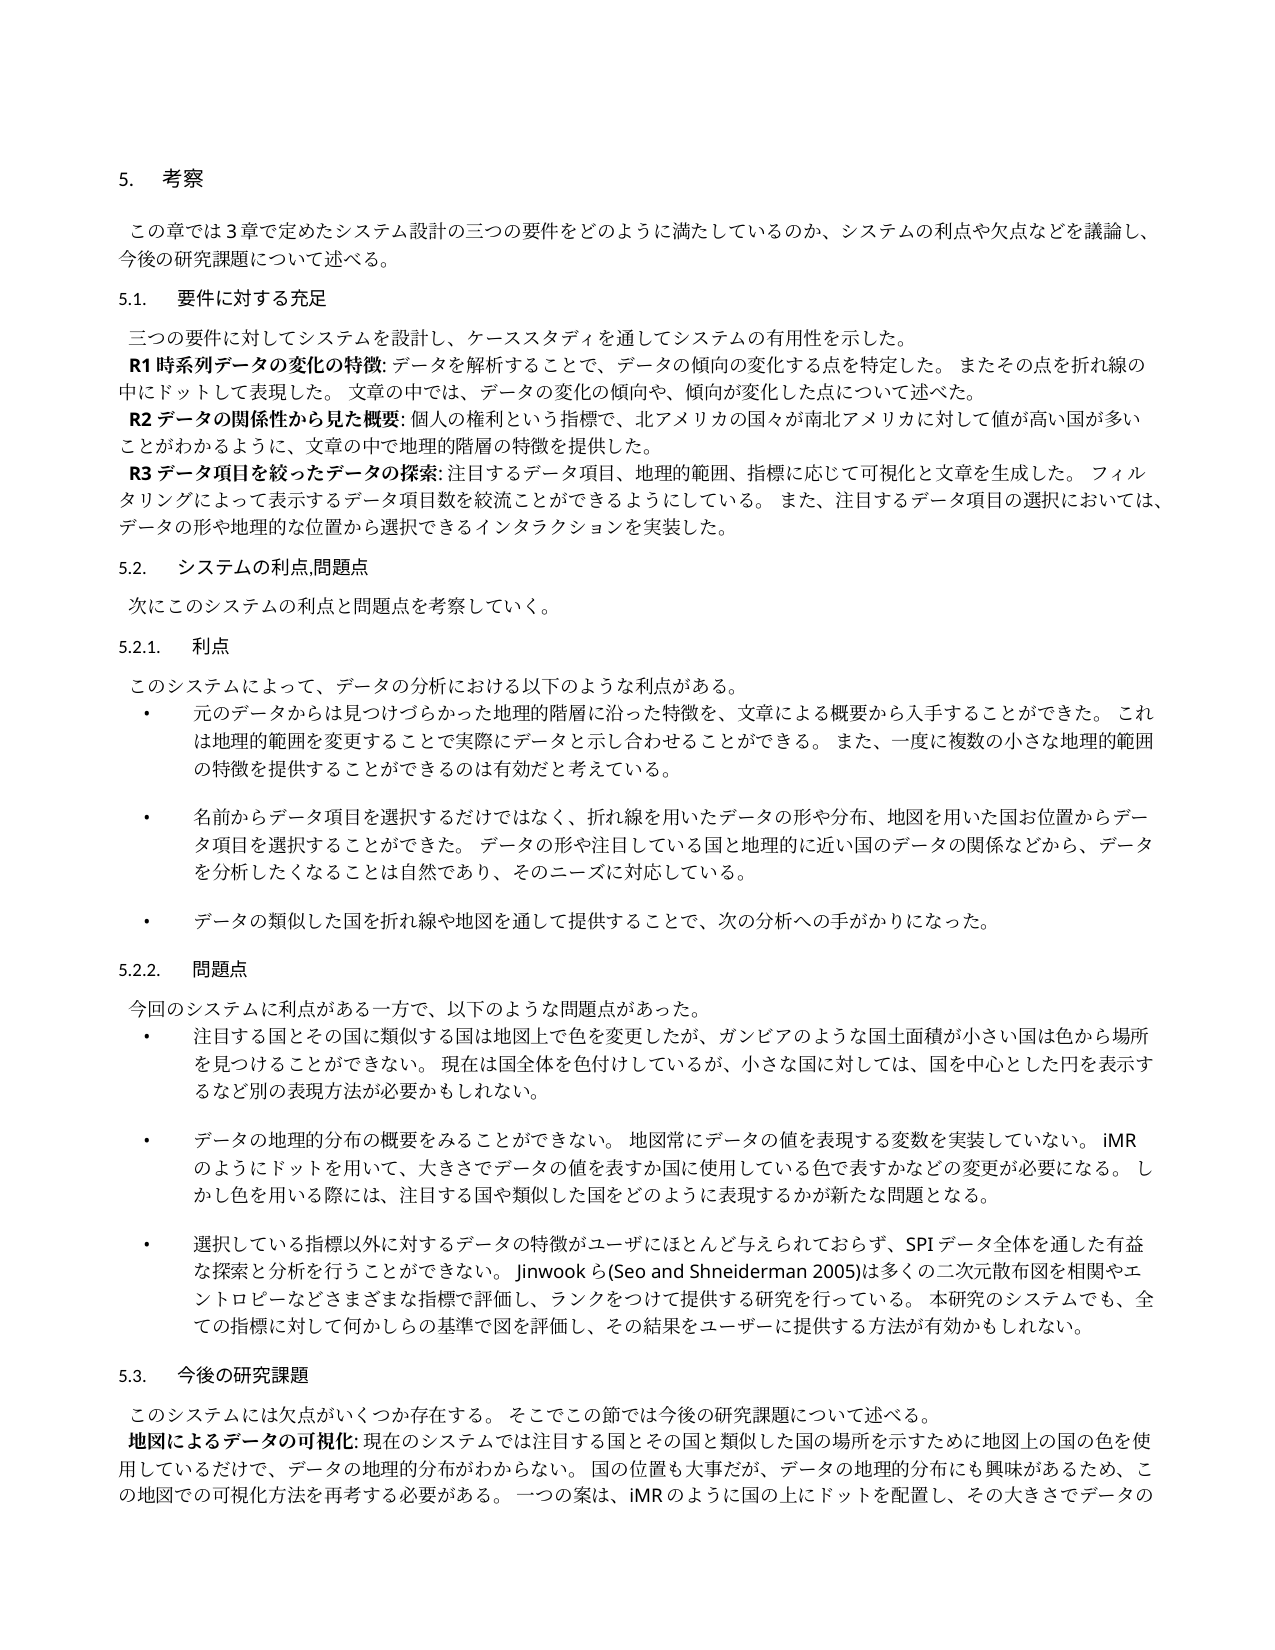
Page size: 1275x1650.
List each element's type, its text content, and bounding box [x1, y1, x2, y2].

text 三つの要件に対してシステムを設計し、ケーススタディを通してシステムの有用性を示した。 [118, 324, 1157, 351]
text R3 データ項目を絞ったデータの探索: 注目するデータ項目、地理的範囲、指標に応じて可視化と文章を生成した。 フィルタリングによって表示するデータ項目数を絞流ことができるようにしている。 また、注目するデータ項目の選択においては、データの形や地理的な位置から選択できるインタラクションを実装した。 [118, 459, 1157, 540]
list 名前からデータ項目を選択するだけではなく、折れ線を用いたデータの形や分布、地図を用いた国お位置からデータ項目を選択することができた。 データの形や注目している国と地理的に近い国のデータの関係などから、データを分析したくなることは自然であり、そのニーズに対応している。 [143, 803, 1157, 885]
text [118, 1427, 1157, 1508]
subtitle システムの利点,問題点 [118, 552, 1157, 580]
list 選択している指標以外に対するデータの特徴がユーザにほとんど与えられておらず、SPIデータ全体を通した有益な探索と分析を行うことができない。 Jinwookら(Seo and Shneiderman 2005)は多くの二次元散布図を相関やエントロピーなどさまざまな指標で評価し、ランクをつけて提供する研究を行っている。 本研究のシステムでも、全ての指標に対して何かしらの基準で図を評価し、その結果をユーザーに提供する方法が有効かもしれない。 [143, 1229, 1157, 1339]
list データの類似した国を折れ線や地図を通して提供することで、次の分析への手がかりになった。 [143, 906, 1157, 934]
list 注目する国とその国に類似する国は地図上で色を変更したが、ガンビアのような国土面積が小さい国は色から場所を見つけることができない。 現在は国全体を色付けしているが、小さな国に対しては、国を中心とした円を表示するなど別の表現方法が必要かもしれない。 [143, 1022, 1157, 1104]
list データの地理的分布の概要をみることができない。 地図常にデータの値を表現する変数を実装していない。 iMRのようにドットを用いて、大きさでデータの値を表すか国に使用している色で表すかなどの変更が必要になる。 しかし色を用いる際には、注目する国や類似した国をどのように表現するかが新たな問題となる。 [143, 1125, 1157, 1208]
list 元のデータからは見つけづらかった地理的階層に沿った特徴を、文章による概要から入手することができた。 これは地理的範囲を変更することで実際にデータと示し合わせることができる。 また、一度に複数の小さな地理的範囲の特徴を提供することができるのは有効だと考えている。 [143, 699, 1157, 782]
subtitle 今後の研究課題 [118, 1360, 1157, 1388]
subtitle 要件に対する充足 [118, 284, 1157, 311]
text 今回のシステムに利点がある一方で、以下のような問題点があった。 [118, 995, 1157, 1022]
subtitle 利点 [118, 632, 1157, 659]
subtitle 考察 [118, 150, 1157, 205]
text R2 データの関係性から見た概要: 個人の権利という指標で、北アメリカの国々が南北アメリカに対して値が高い国が多いことがわかるように、文章の中で地理的階層の特徴を提供した。 [118, 405, 1157, 459]
text このシステムには欠点がいくつか存在する。 そこでこの節では今後の研究課題について述べる。 [118, 1400, 1157, 1427]
text このシステムによって、データの分析における以下のような利点がある。 [118, 672, 1157, 699]
text この章では3章で定めたシステム設計の三つの要件をどのように満たしているのか、システムの利点や欠点などを議論し、今後の研究課題について述べる。 [118, 217, 1157, 271]
text R1 時系列データの変化の特徴: データを解析することで、データの傾向の変化する点を特定した。 またその点を折れ線の中にドットして表現した。 文章の中では、データの変化の傾向や、傾向が変化した点について述べた。 [118, 351, 1157, 405]
subtitle 問題点 [118, 955, 1157, 982]
text 次にこのシステムの利点と問題点を考察していく。 [118, 592, 1157, 619]
